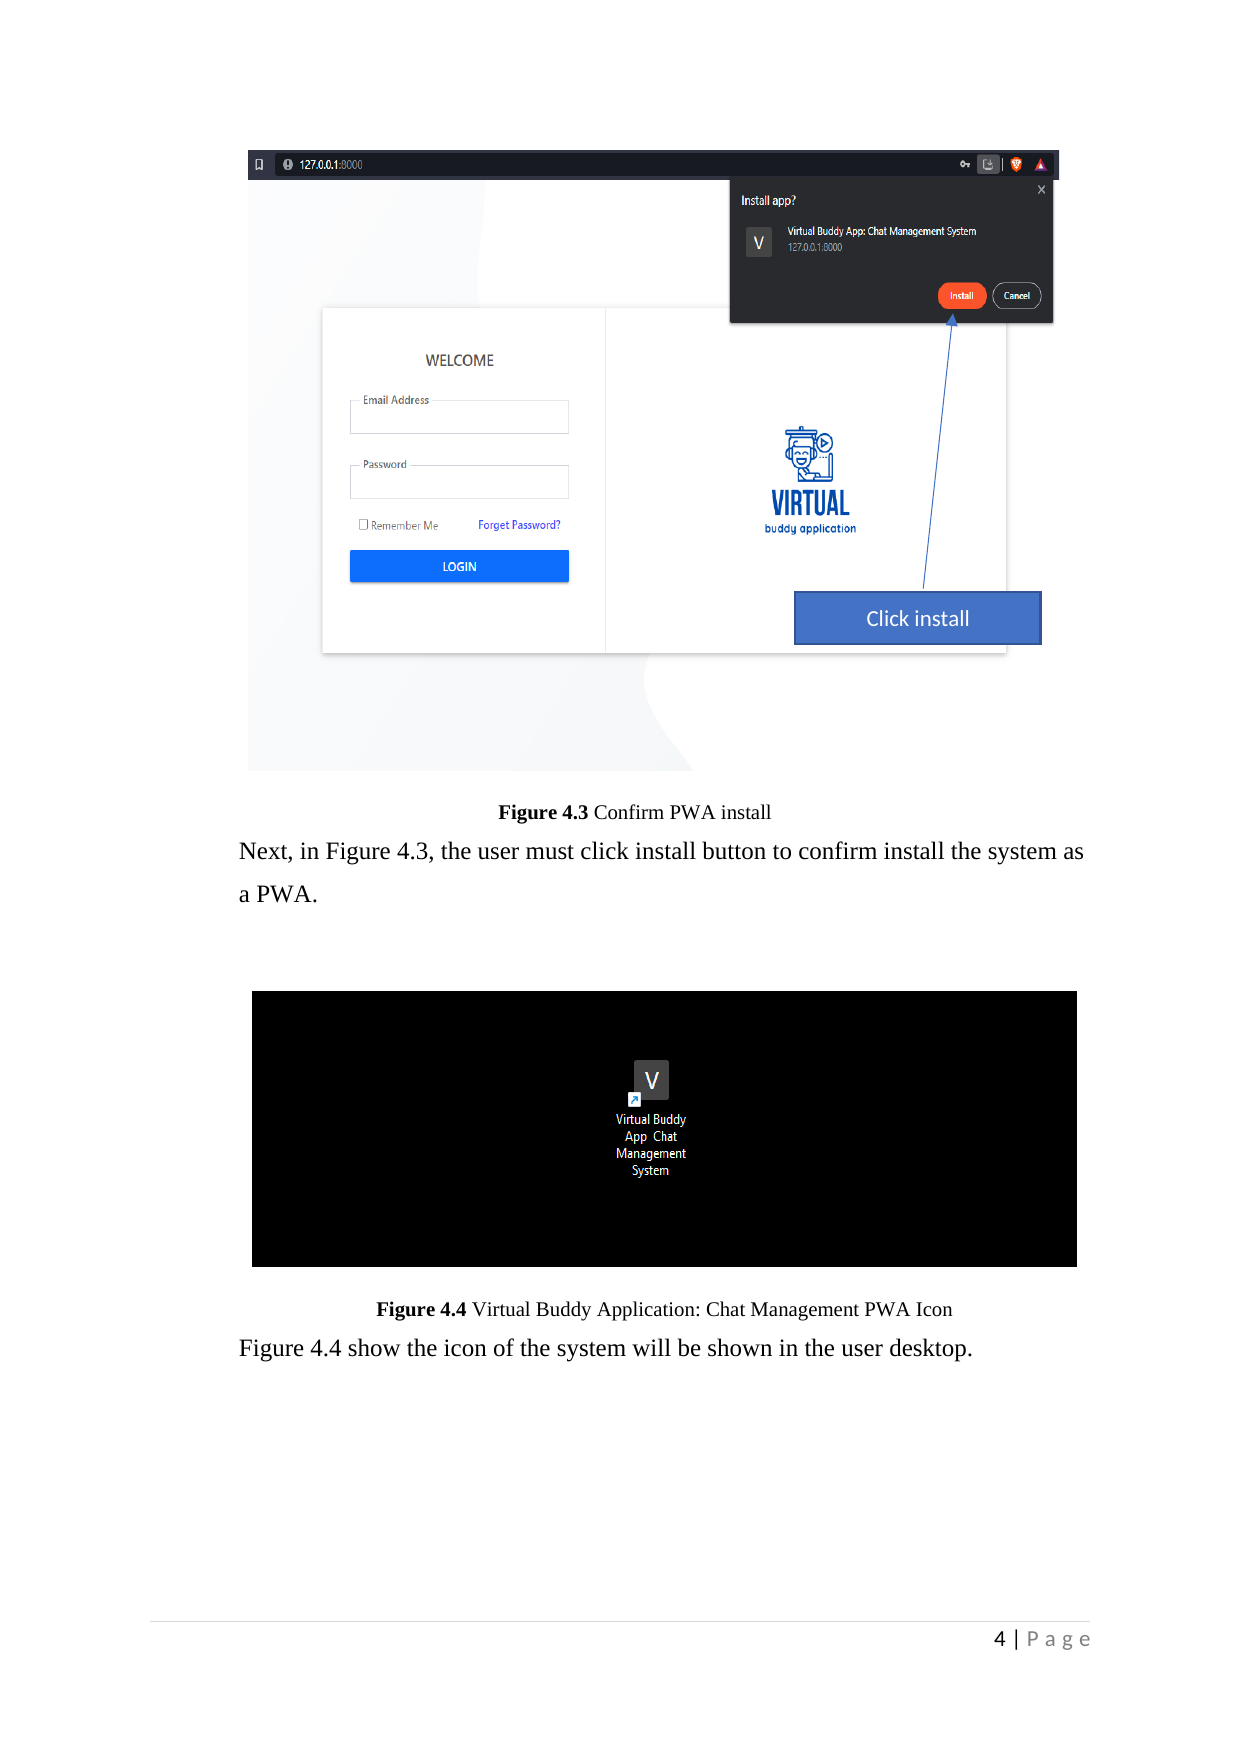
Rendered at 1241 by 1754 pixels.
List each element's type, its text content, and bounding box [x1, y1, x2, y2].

picture [252, 991, 1077, 1267]
picture [248, 150, 1060, 771]
text Next, in Figure 4.3, the user must click install button to confirm install the system as a PWA. [179, 836, 1090, 908]
text Figure 4.3 Confirm PWA install [179, 800, 1090, 824]
text Figure 4.4 Virtual Buddy Application: Chat Management PWA Icon [239, 1297, 1090, 1321]
text Figure 4.4 show the icon of the system will be shown in the user desktop. [239, 1333, 1090, 1362]
